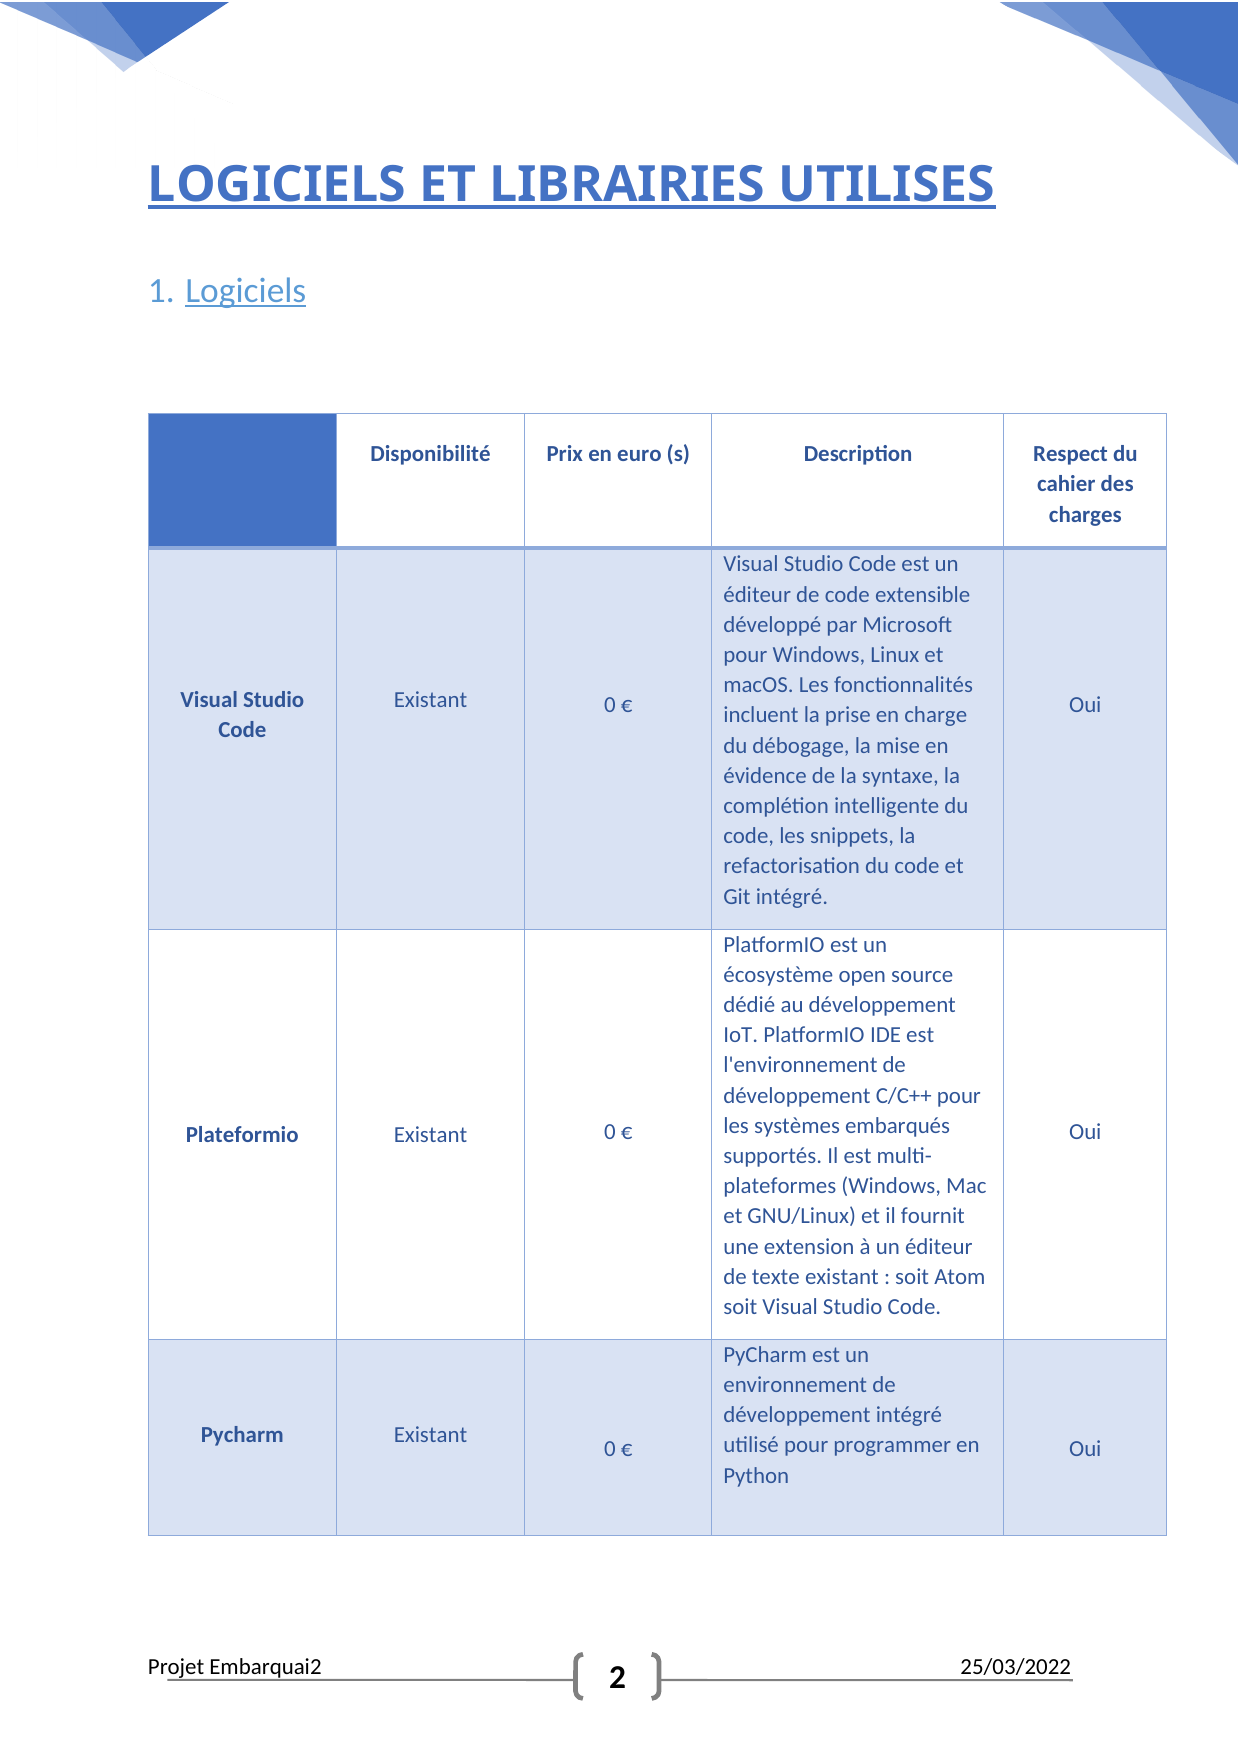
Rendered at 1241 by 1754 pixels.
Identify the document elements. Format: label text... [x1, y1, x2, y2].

table_cell Oui [1004, 930, 1166, 1339]
table_cell Oui [1004, 1340, 1166, 1535]
table_cell Pycharm [149, 1340, 336, 1535]
table_cell Oui [1004, 550, 1166, 929]
table_cell Visual Studio Code [149, 550, 336, 929]
table_header Description [712, 414, 1003, 546]
table_cell PlatformIO est un écosystème open source dédié au développement IoT. PlatformIO IDE est l'environnement de développement C/C++ pour les systèmes embarqués supportés. Il est multi-plateformes (Windows, Mac et GNU/Linux) et il fournit une extension à un éditeur de texte existant : soit Atom soit Visual Studio Code. [712, 930, 1003, 1339]
table_cell Visual Studio Code est un éditeur de code extensible développé par Microsoft pour Windows, Linux et macOS. Les fonctionnalités incluent la prise en charge du débogage, la mise en évidence de la syntaxe, la complétion intelligente du code, les snippets, la refactorisation du code et Git intégré. [712, 550, 1003, 929]
picture [0, 2, 233, 168]
table_header [149, 414, 336, 546]
table_cell 0 € [525, 550, 711, 929]
picture [996, 2, 1238, 168]
table_header Respect du cahier des charges [1004, 414, 1166, 546]
table_cell Plateformio [149, 930, 336, 1339]
table_cell Existant [337, 930, 524, 1339]
table_cell Existant [337, 550, 524, 929]
subtitle Logiciels [148, 268, 1093, 311]
table_cell 0 € [525, 930, 711, 1339]
table_cell 0 € [525, 1340, 711, 1535]
subtitle LOGICIELS ET LIBRAIRIES UTILISES [148, 148, 1093, 216]
table_header Prix en euro (s) [525, 414, 711, 546]
table_header Disponibilité [337, 414, 524, 546]
table_cell Existant [337, 1340, 524, 1535]
table_cell PyCharm est un environnement de développement intégré utilisé pour programmer en Python [712, 1340, 1003, 1535]
